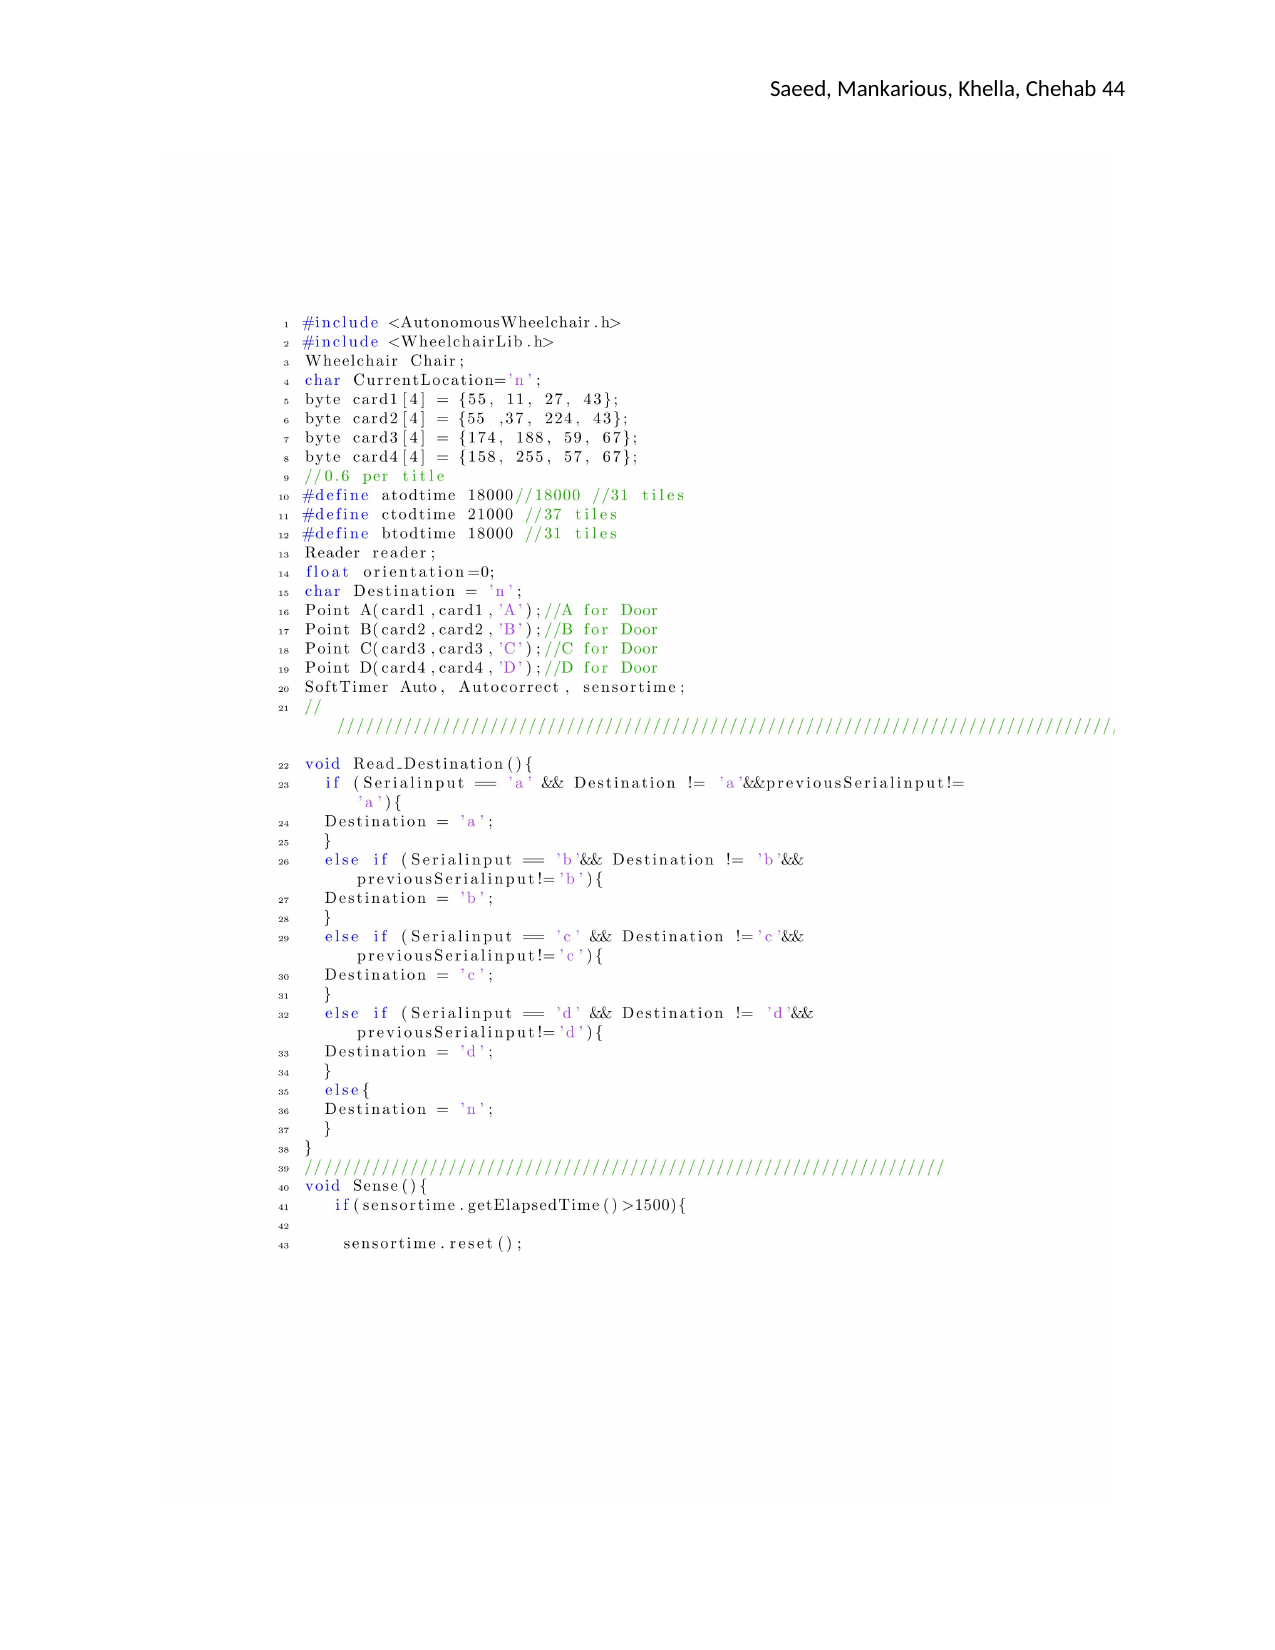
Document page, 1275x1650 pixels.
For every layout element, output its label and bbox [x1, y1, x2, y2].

picture [160, 150, 1115, 1500]
